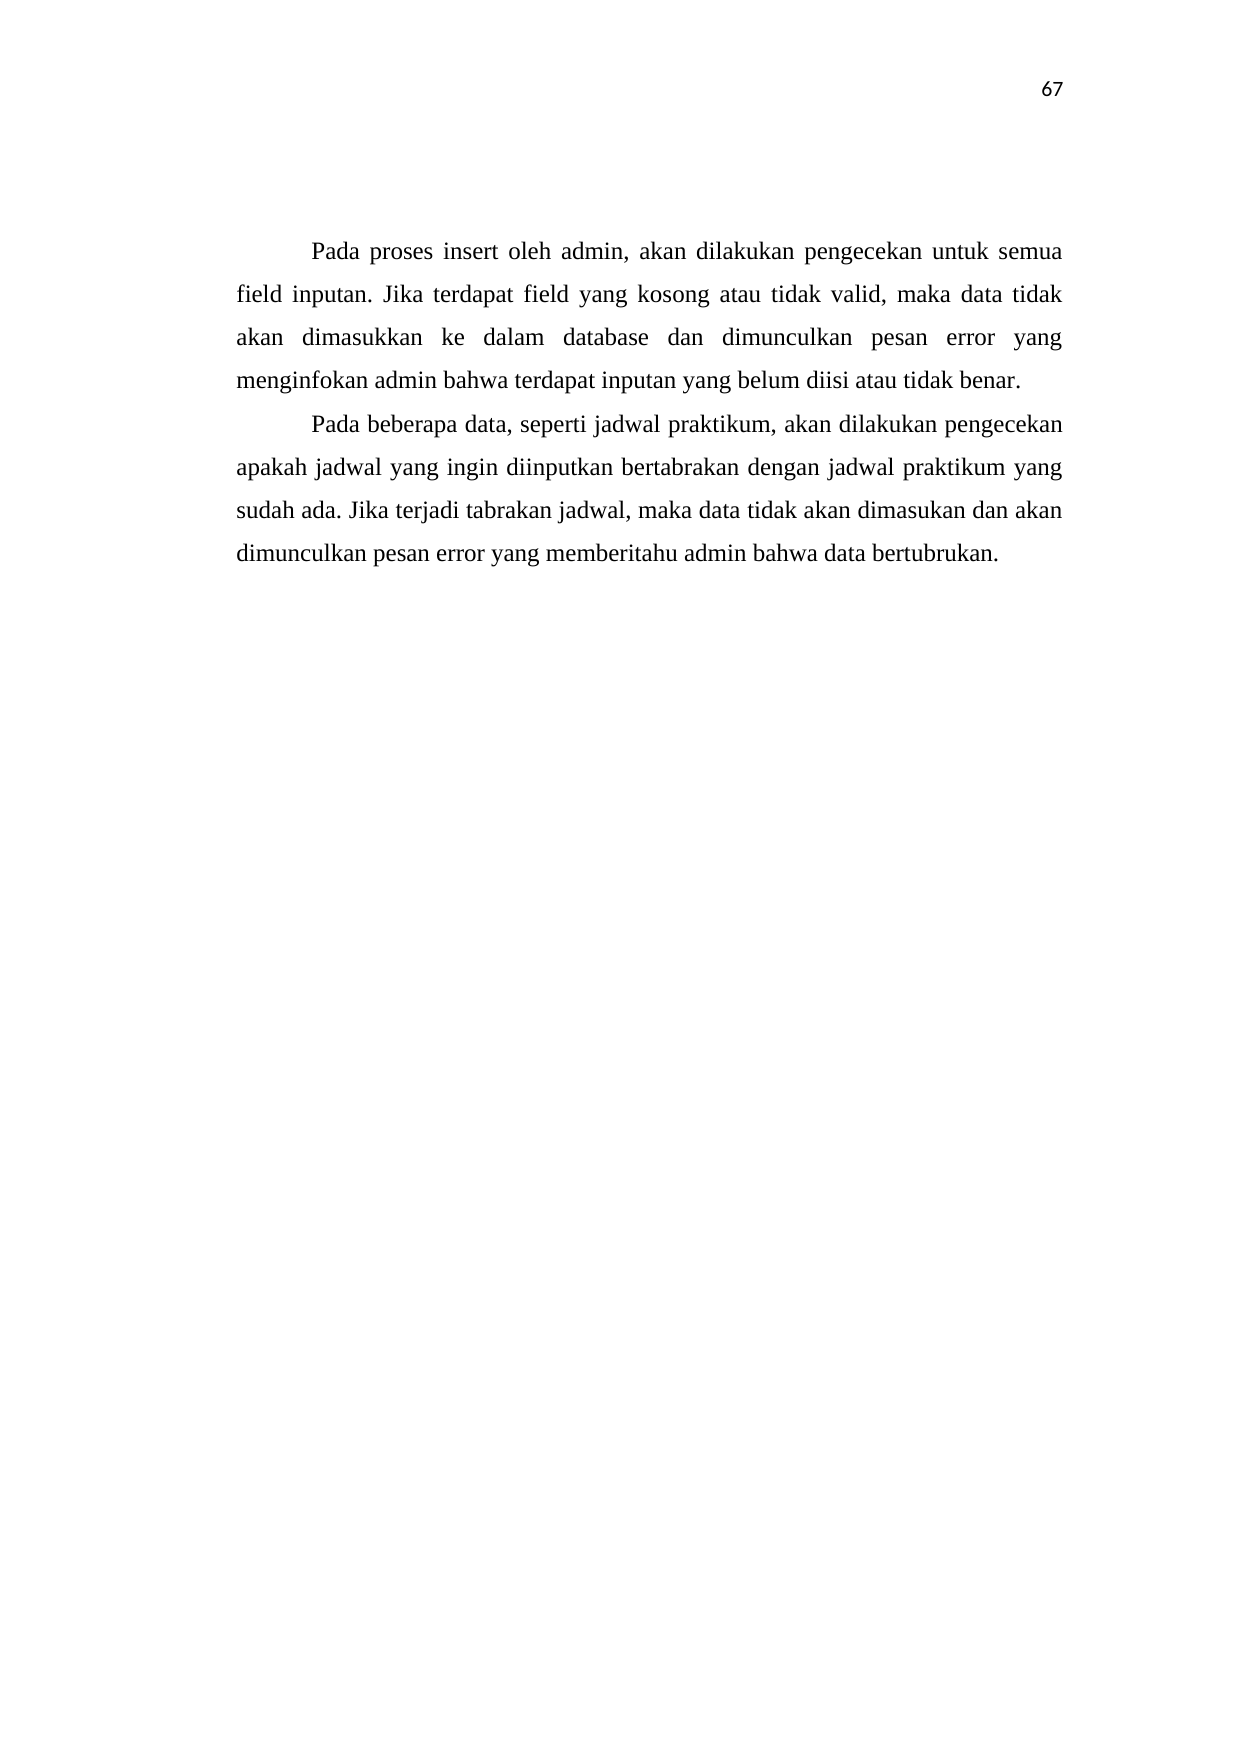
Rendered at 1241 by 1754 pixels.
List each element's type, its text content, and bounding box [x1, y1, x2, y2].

text Pada beberapa data, seperti jadwal praktikum, akan dilakukan pengecekan apakah jadwal yang ingin diinputkan bertabrakan dengan jadwal praktikum yang sudah ada. Jika terjadi tabrakan jadwal, maka data tidak akan dimasukan dan akan dimunculkan pesan error yang memberitahu admin bahwa data bertubrukan. [236, 409, 1063, 567]
text Pada proses insert oleh admin, akan dilakukan pengecekan untuk semua field inputan. Jika terdapat field yang kosong atau tidak valid, maka data tidak akan dimasukkan ke dalam database dan dimunculkan pesan error yang menginfokan admin bahwa terdapat inputan yang belum diisi atau tidak benar. [236, 236, 1063, 394]
